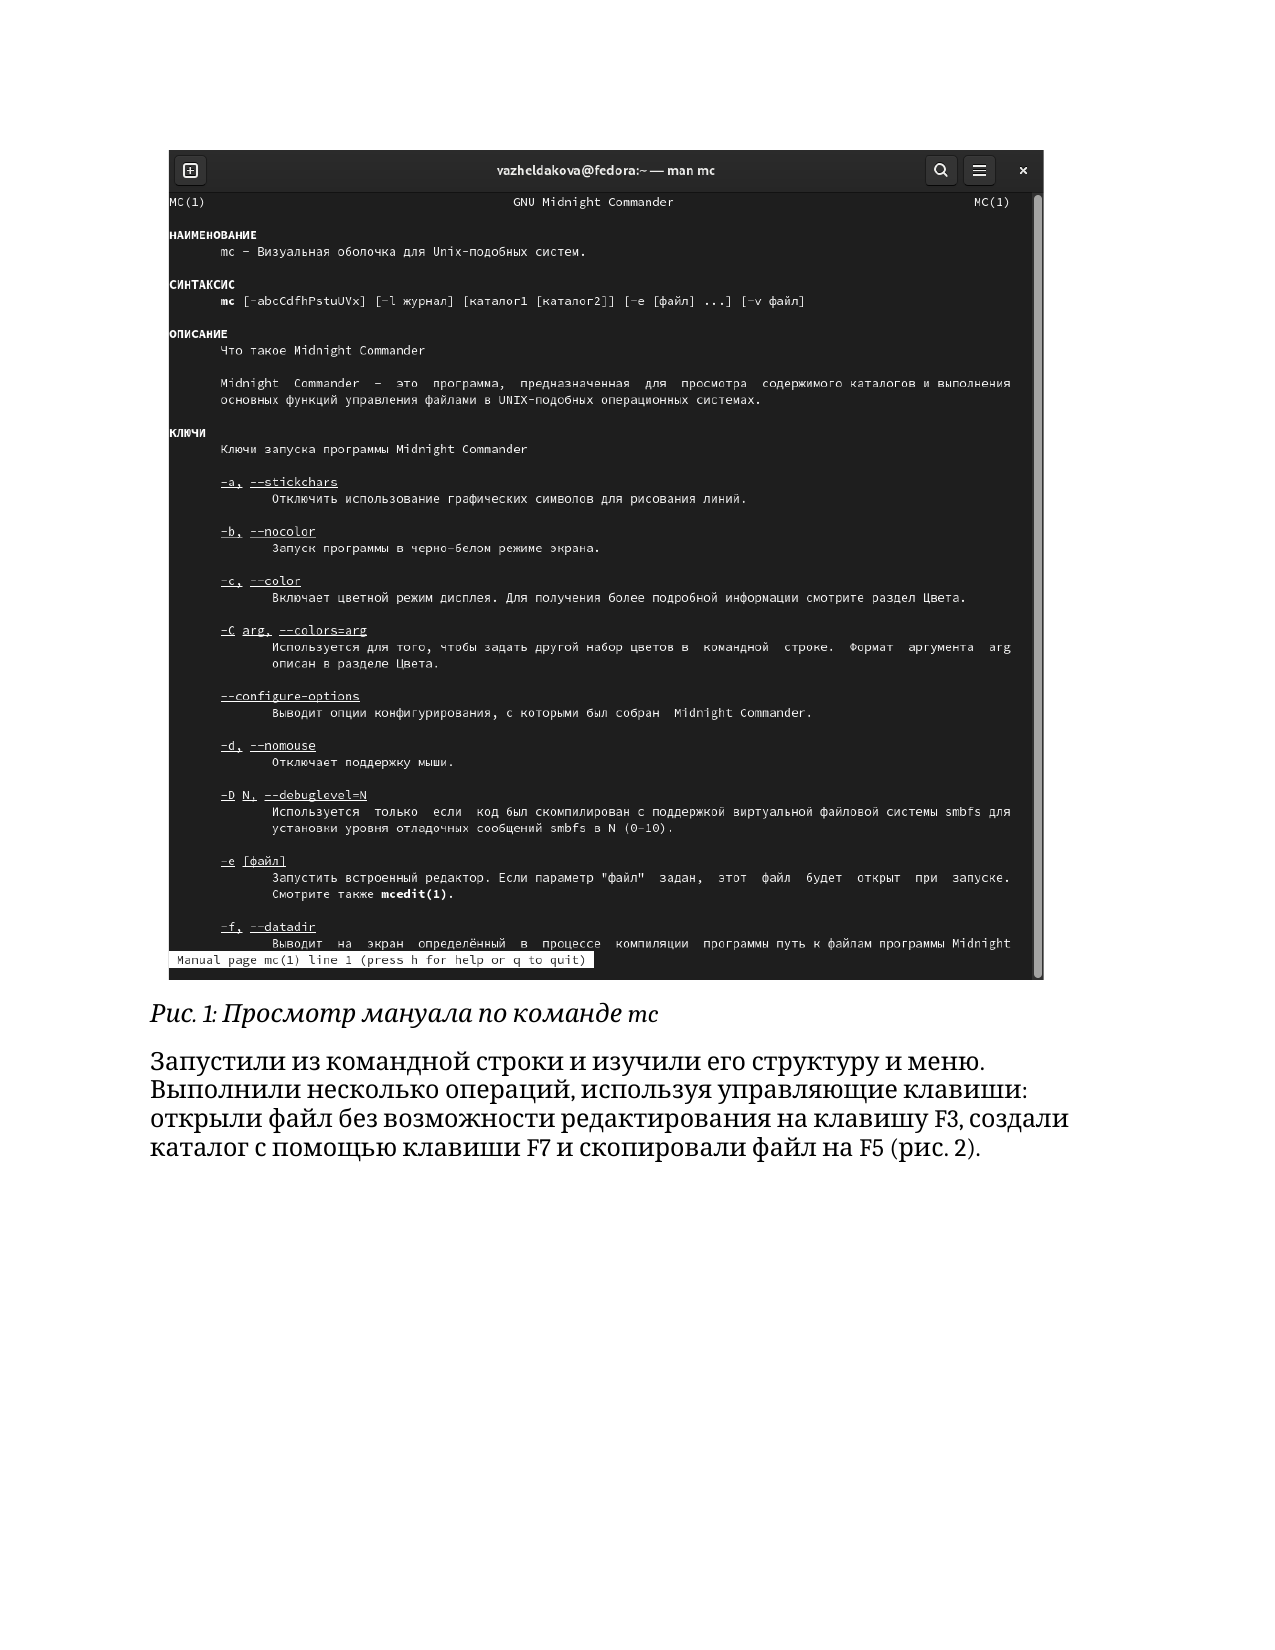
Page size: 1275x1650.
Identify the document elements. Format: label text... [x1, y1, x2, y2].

picture [168, 150, 1044, 980]
text Запустили из командной строки и изучили его структуру и меню. Выполнили несколько операций, используя управляющие клавиши: открыли файл без возможности редактирования на клавишу F3, создали каталог с помощью клавиши F7 и скопировали файл на F5 (рис. 2). [150, 1048, 1125, 1163]
text Рис. 1: Просмотр мануала по команде mc [150, 1000, 1125, 1029]
